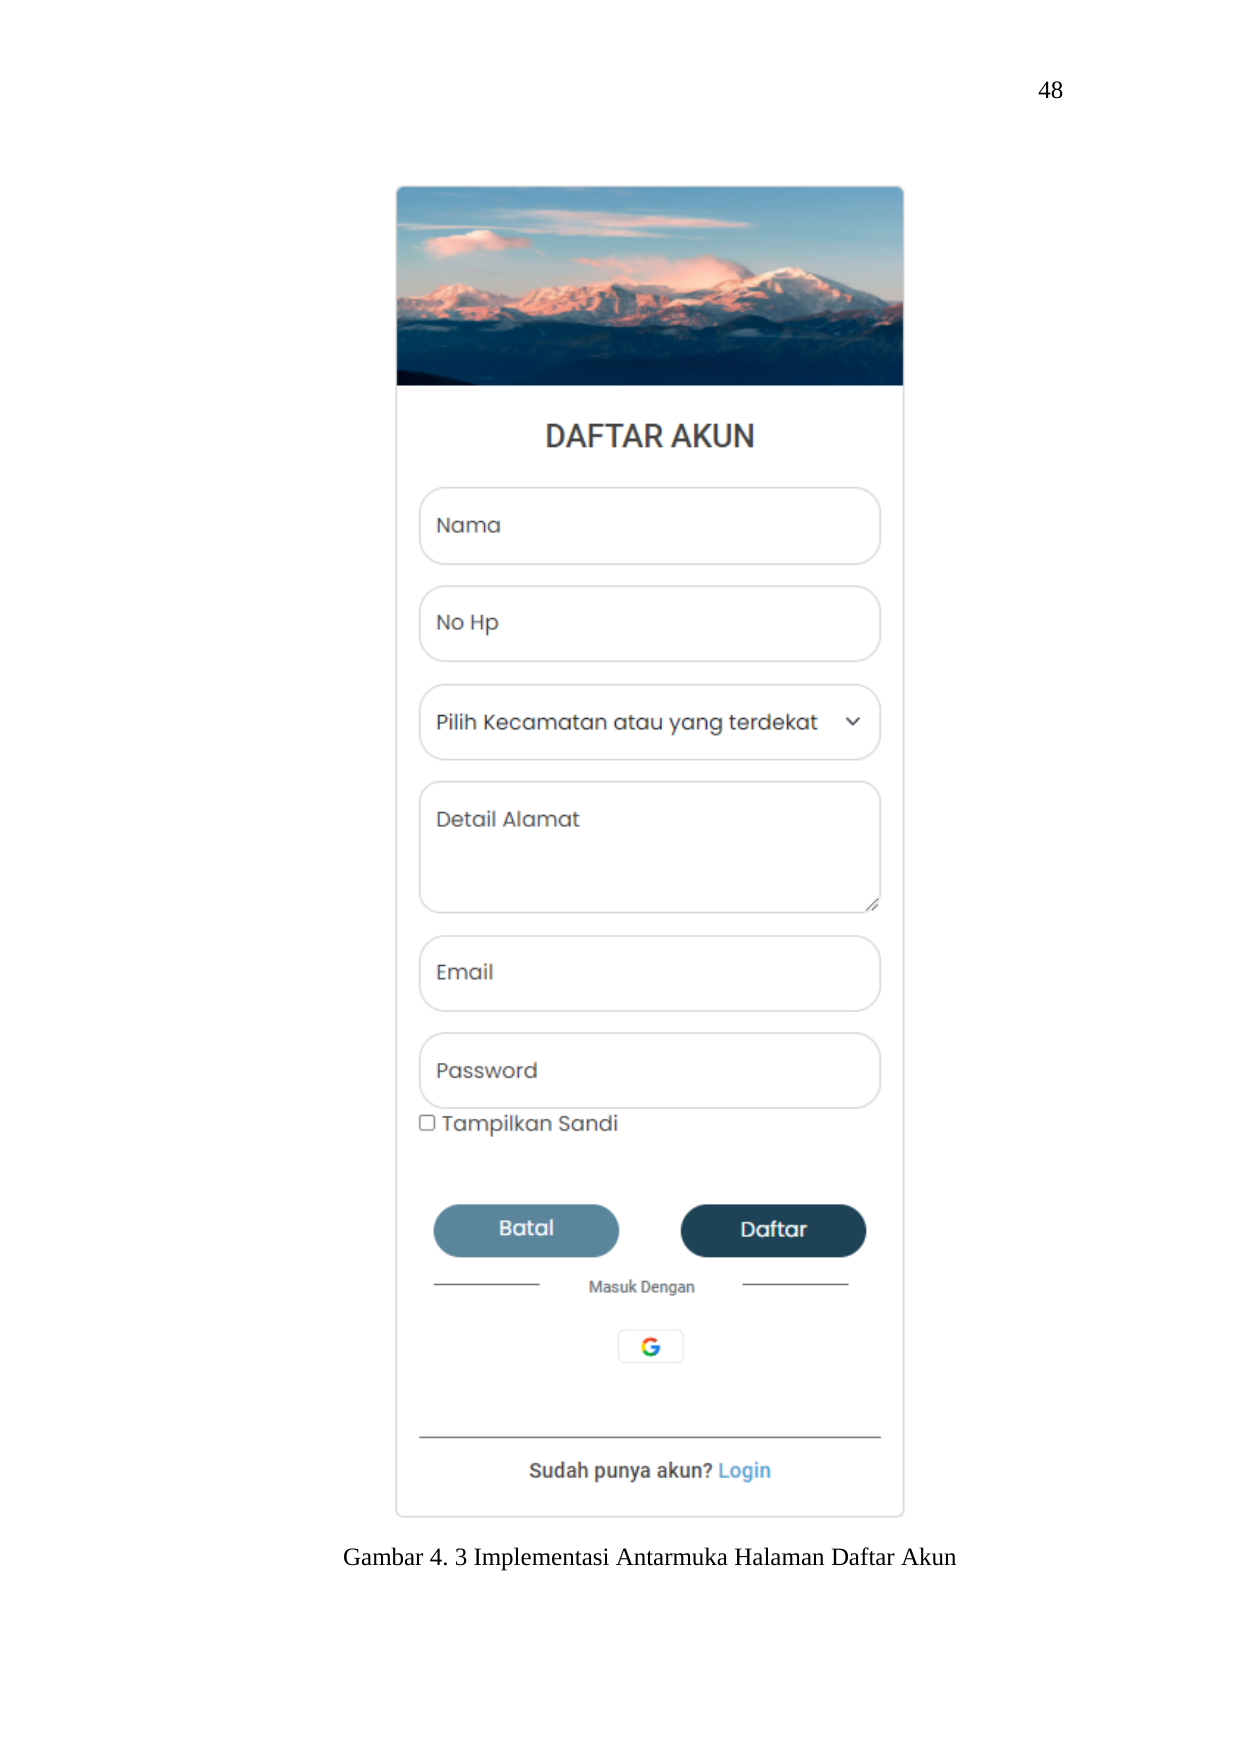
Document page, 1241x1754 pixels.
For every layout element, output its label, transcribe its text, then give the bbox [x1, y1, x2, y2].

text Gambar 4. 3 Implementasi Antarmuka Halaman Daftar Akun [236, 1542, 1063, 1570]
picture [384, 177, 915, 1528]
